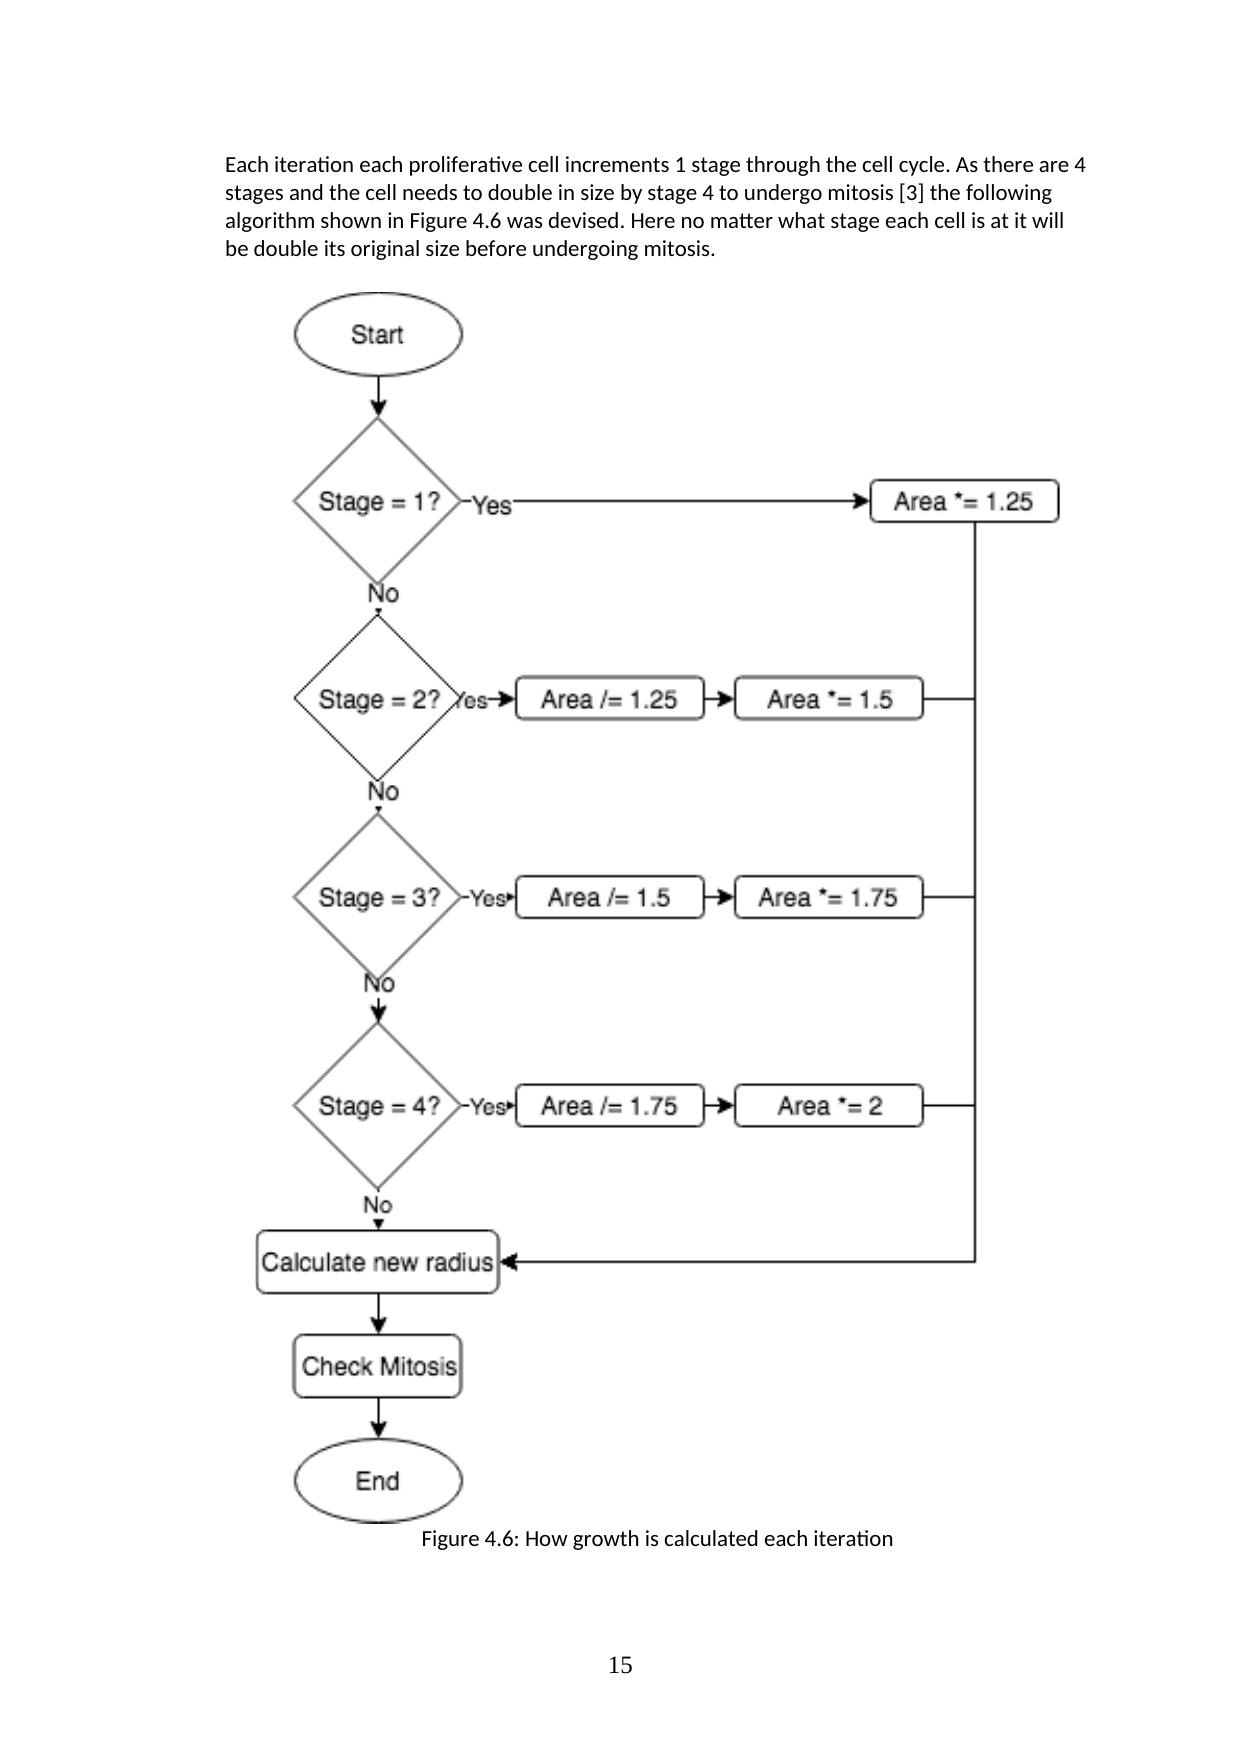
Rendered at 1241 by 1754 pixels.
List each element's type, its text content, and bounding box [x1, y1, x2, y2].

picture [255, 292, 1060, 1524]
list Each iteration each proliferative cell increments 1 stage through the cell cycle. As there are 4 stages and the cell needs to double in size by stage 4 to undergo mitosis [3] the following algorithm shown in Figure 4.6 was devised. Here no matter what stage each cell is at it will be double its original size before undergoing mitosis. [225, 150, 1090, 262]
list Figure 4.6: How growth is calculated each iteration [225, 1524, 1090, 1552]
